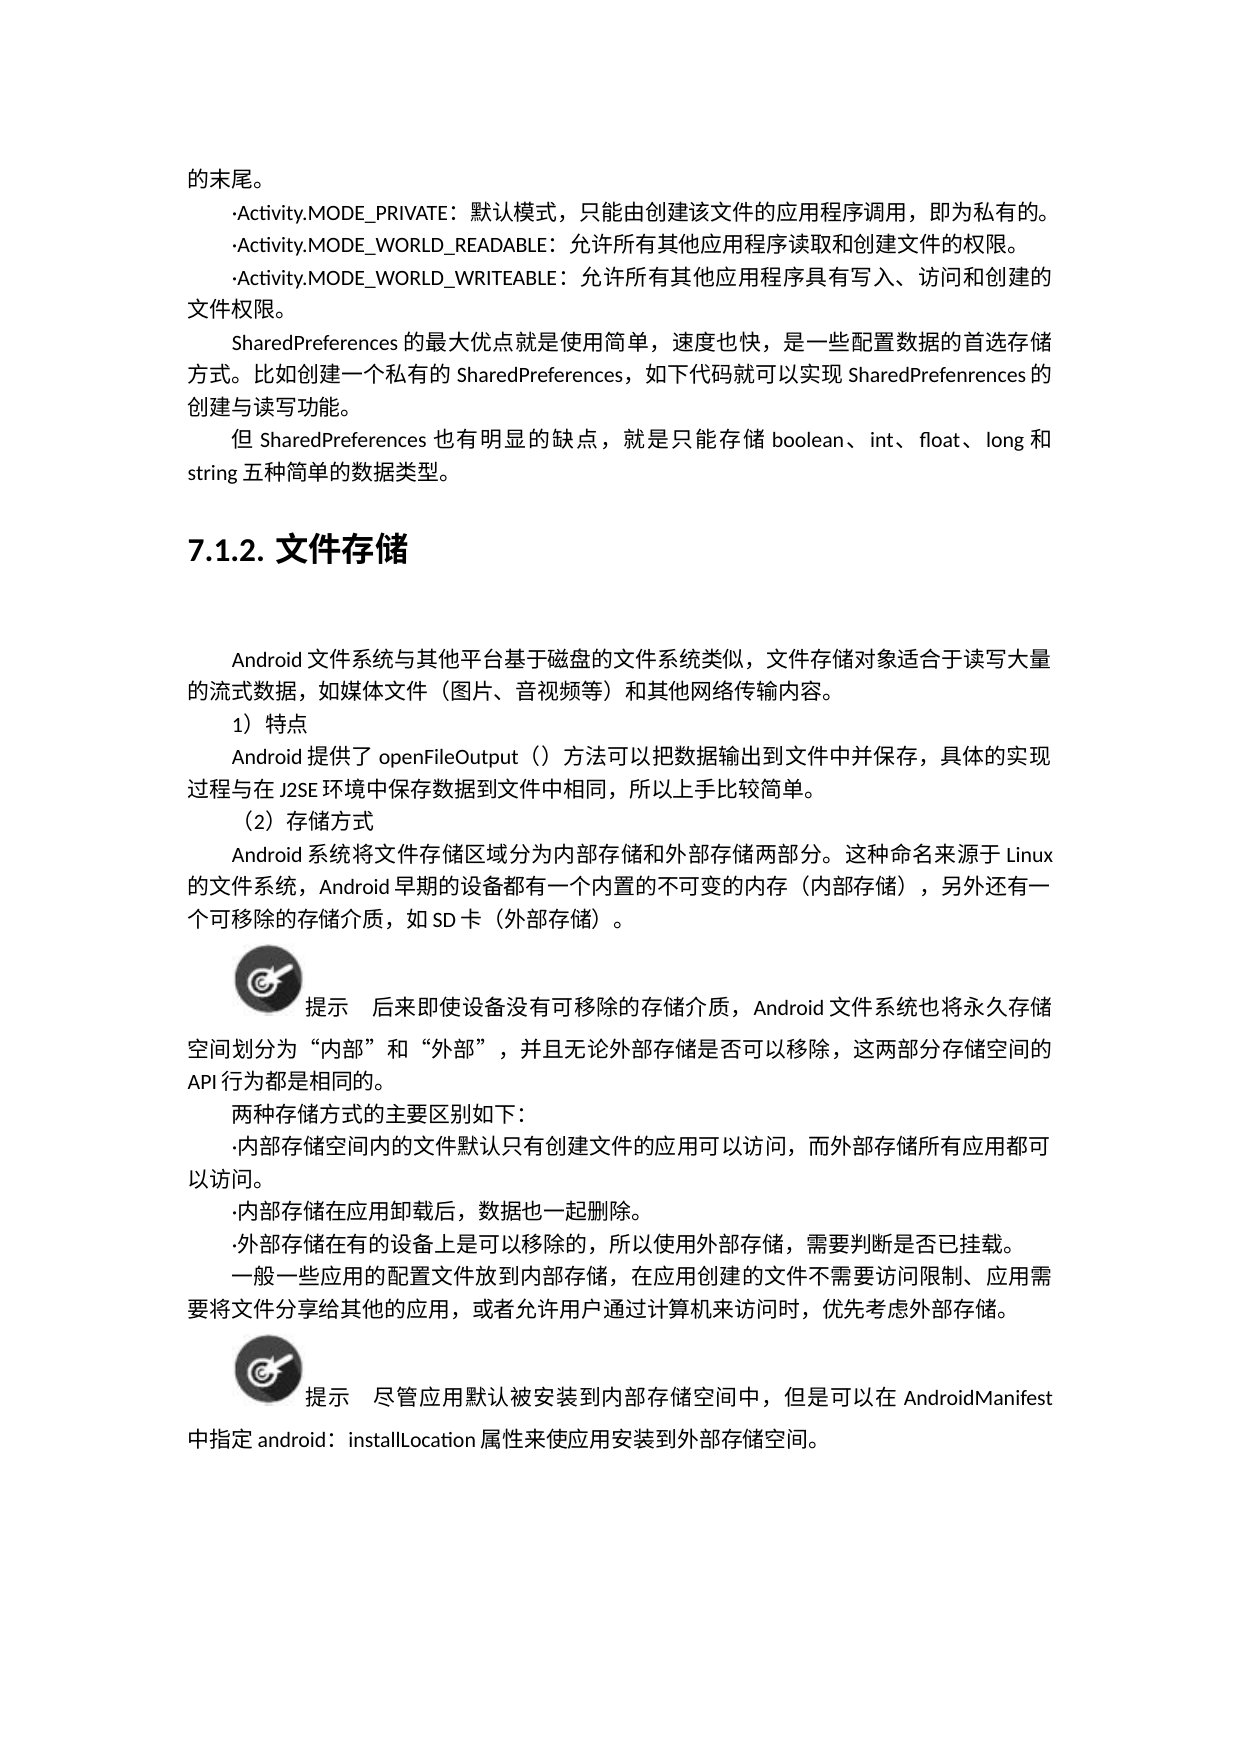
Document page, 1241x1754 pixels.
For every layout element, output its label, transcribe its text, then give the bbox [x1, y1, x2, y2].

text ·外部存储在有的设备上是可以移除的，所以使用外部存储，需要判断是否已挂载。 [187, 1226, 1053, 1259]
text Android系统将文件存储区域分为内部存储和外部存储两部分。这种命名来源于Linux的文件系统，Android早期的设备都有一个内置的不可变的内存（内部存储），另外还有一个可移除的存储介质，如SD卡（外部存储）。 [187, 836, 1053, 934]
picture [231, 943, 306, 1016]
text 一般一些应用的配置文件放到内部存储，在应用创建的文件不需要访问限制、应用需要将文件分享给其他的应用，或者允许用户通过计算机来访问时，优先考虑外部存储。 [187, 1259, 1053, 1324]
text Android文件系统与其他平台基于磁盘的文件系统类似，文件存储对象适合于读写大量的流式数据，如媒体文件（图片、音视频等）和其他网络传输内容。 [187, 641, 1053, 706]
text ·内部存储在应用卸载后，数据也一起删除。 [187, 1194, 1053, 1226]
text 提示 尽管应用默认被安装到内部存储空间中，但是可以在AndroidManifest中指定android：installLocation属性来使应用安装到外部存储空间。 [187, 1324, 1053, 1454]
text 但SharedPreferences也有明显的缺点，就是只能存储boolean、int、float、long和string五种简单的数据类型。 [187, 422, 1053, 487]
text （2）存储方式 [187, 804, 1053, 836]
text 提示 后来即使设备没有可移除的存储介质，Android文件系统也将永久存储空间划分为“内部”和“外部”，并且无论外部存储是否可以移除，这两部分存储空间的API行为都是相同的。 [187, 934, 1053, 1096]
text Android提供了openFileOutput（）方法可以把数据输出到文件中并保存，具体的实现过程与在J2SE环境中保存数据到文件中相同，所以上手比较简单。 [187, 739, 1053, 804]
text ·内部存储空间内的文件默认只有创建文件的应用可以访问，而外部存储所有应用都可以访问。 [187, 1129, 1053, 1194]
subtitle 文件存储 [187, 514, 1053, 579]
picture [231, 1333, 306, 1406]
text SharedPreferences的最大优点就是使用简单，速度也快，是一些配置数据的首选存储方式。比如创建一个私有的SharedPreferences，如下代码就可以实现SharedPrefenrences的创建与读写功能。 [187, 324, 1053, 422]
text 两种存储方式的主要区别如下： [187, 1096, 1053, 1129]
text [187, 162, 1053, 194]
text ·Activity.MODE_PRIVATE：默认模式，只能由创建该文件的应用程序调用，即为私有的。 [187, 194, 1053, 227]
text ·Activity.MODE_WORLD_WRITEABLE：允许所有其他应用程序具有写入、访问和创建的文件权限。 [187, 259, 1053, 324]
text ·Activity.MODE_WORLD_READABLE：允许所有其他应用程序读取和创建文件的权限。 [187, 227, 1053, 259]
text 1）特点 [187, 706, 1053, 739]
